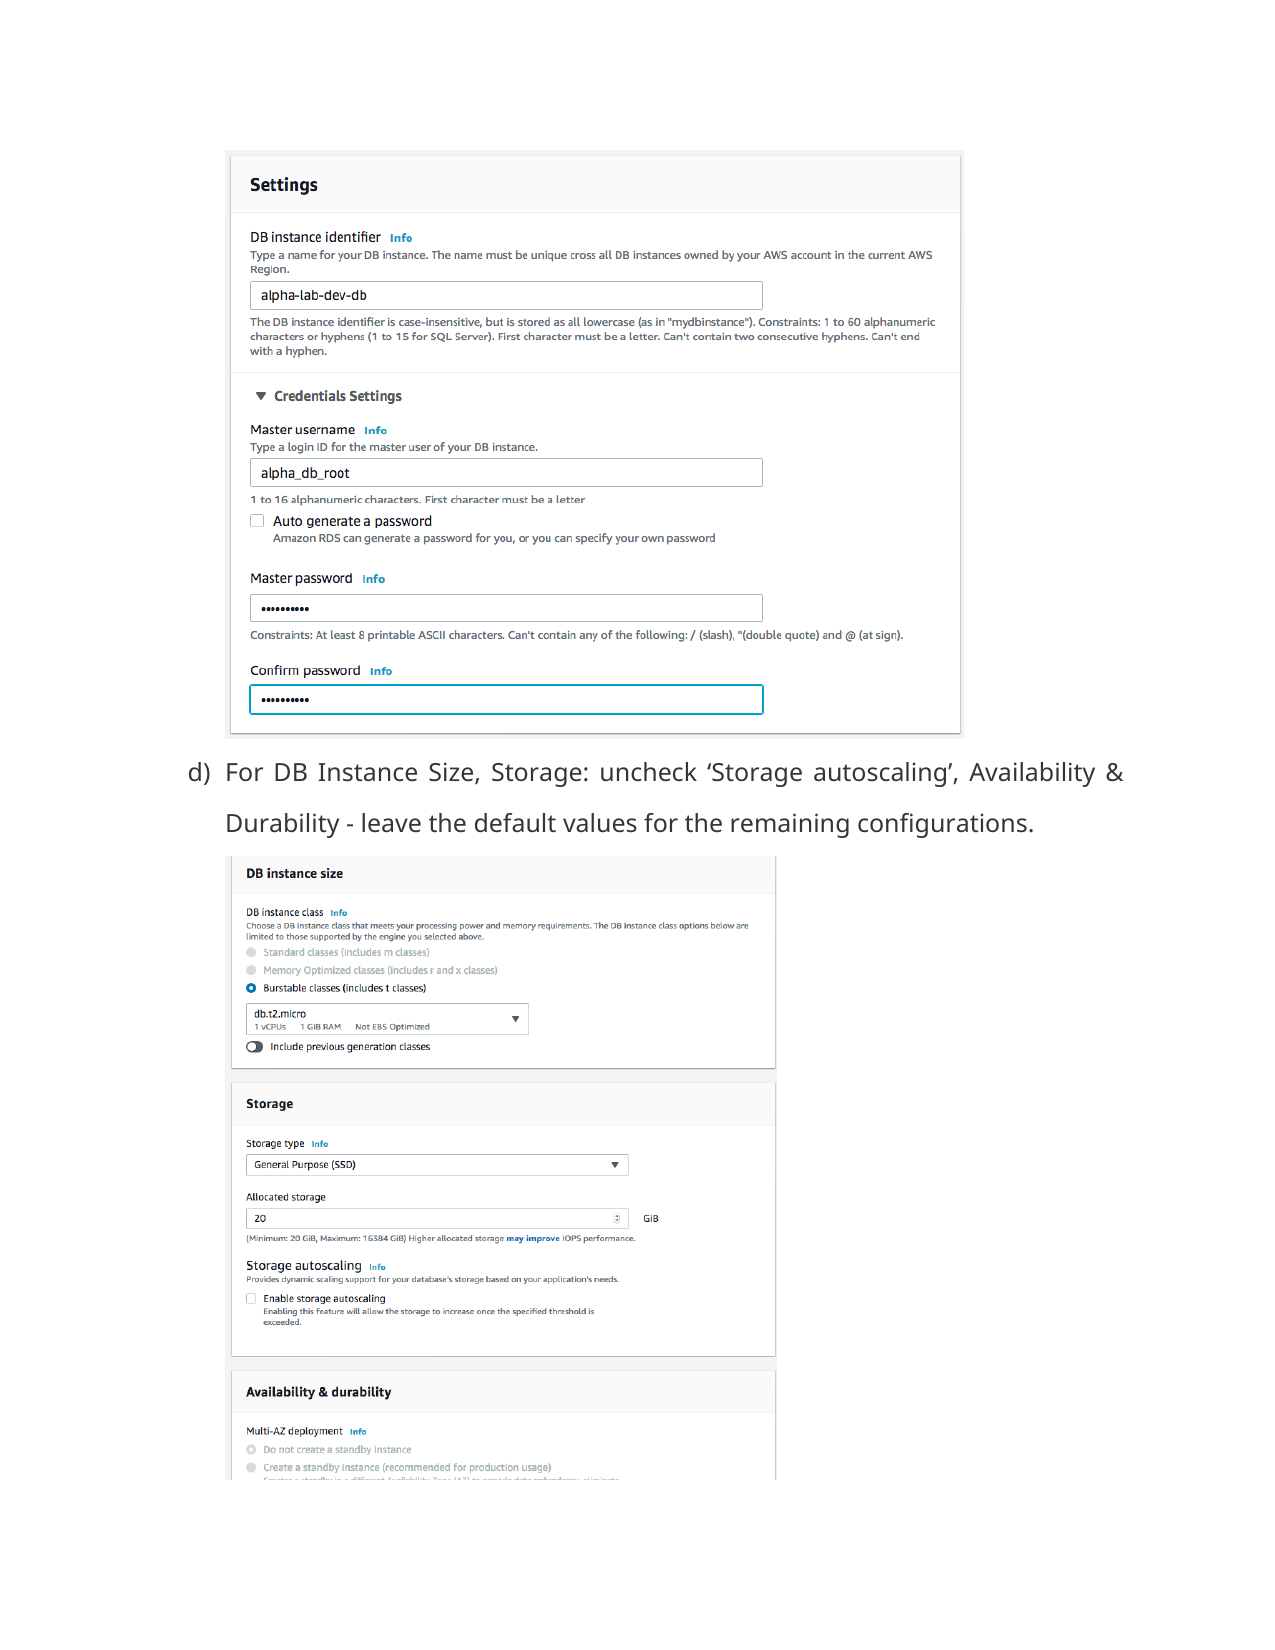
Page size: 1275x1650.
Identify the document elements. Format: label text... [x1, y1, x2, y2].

picture [225, 856, 777, 1480]
picture [225, 150, 965, 739]
list For DB Instance Size, Storage: uncheck ‘Storage autoscaling’, Availability & Durability - leave the default values for the remaining configurations. [187, 754, 1125, 839]
